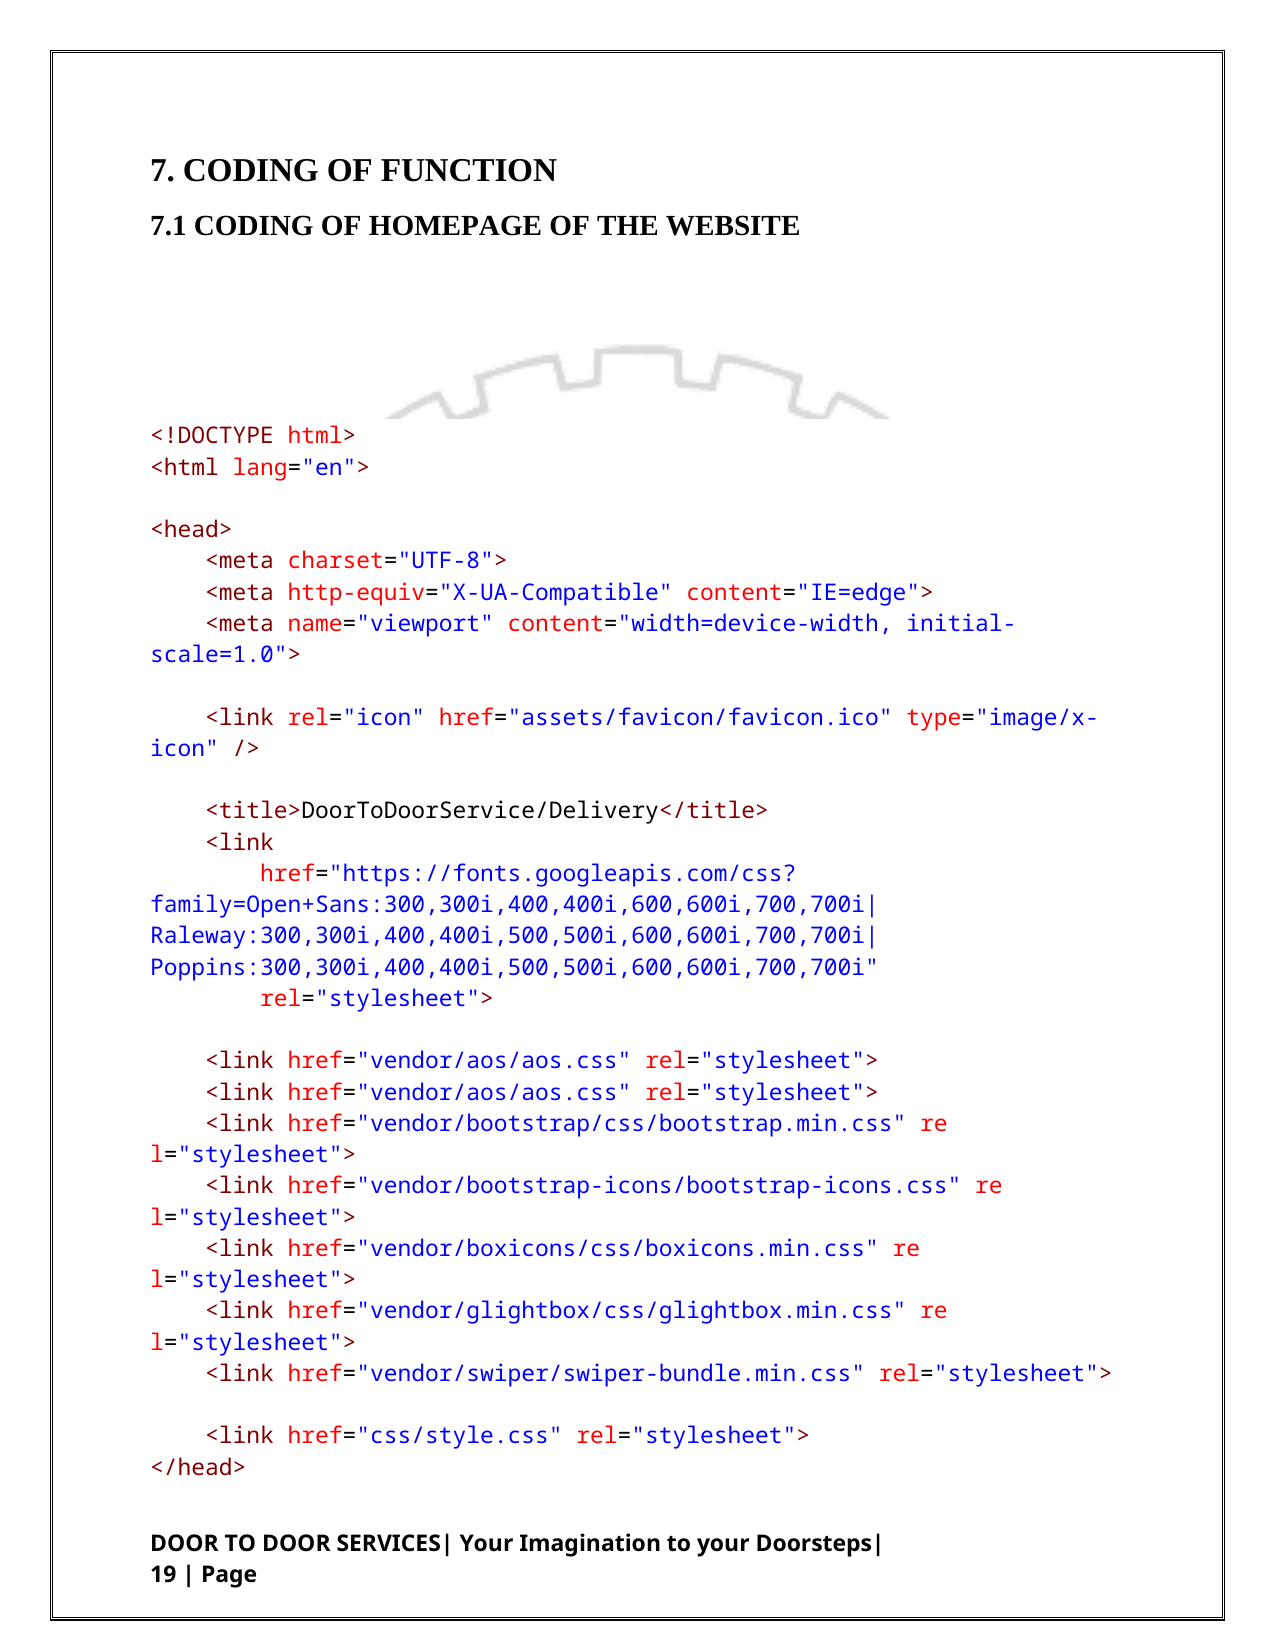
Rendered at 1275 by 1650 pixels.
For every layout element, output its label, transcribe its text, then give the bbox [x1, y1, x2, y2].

text <head> [150, 513, 1125, 544]
text <meta http-equiv="X-UA-Compatible" content="IE=edge"> [150, 576, 1125, 607]
text href="https://fonts.googleapis.com/css?family=Open+Sans:300,300i,400,400i,600,600i,700,700i|Raleway:300,300i,400,400i,500,500i,600,600i,700,700i|Poppins:300,300i,400,400i,500,500i,600,600i,700,700i" [150, 857, 1125, 982]
text <link rel="icon" href="assets/favicon/favicon.ico" type="image/x-icon" /> [150, 701, 1125, 763]
text <!DOCTYPE html> [150, 419, 1125, 451]
text <link href="css/style.css" rel="stylesheet"> [150, 1419, 1125, 1451]
text <link href="vendor/boxicons/css/boxicons.min.css" rel="stylesheet"> [150, 1232, 1125, 1294]
text 7. CODING OF FUNCTION [150, 150, 1125, 188]
text 7.1 CODING OF HOMEPAGE OF THE WEBSITE [150, 208, 1125, 242]
text <html lang="en"> [150, 451, 1125, 482]
text <meta charset="UTF-8"> [150, 544, 1125, 576]
text <link href="vendor/aos/aos.css" rel="stylesheet"> [150, 1076, 1125, 1107]
text </head> [150, 1451, 1125, 1482]
text <link href="vendor/bootstrap/css/bootstrap.min.css" rel="stylesheet"> [150, 1107, 1125, 1169]
text rel="stylesheet"> [150, 982, 1125, 1013]
text <link href="vendor/aos/aos.css" rel="stylesheet"> [150, 1044, 1125, 1076]
text <link href="vendor/glightbox/css/glightbox.min.css" rel="stylesheet"> [150, 1294, 1125, 1357]
text <meta name="viewport" content="width=device-width, initial-scale=1.0"> [150, 607, 1125, 669]
text <title>DoorToDoorService/Delivery</title> [150, 794, 1125, 826]
text <link href="vendor/bootstrap-icons/bootstrap-icons.css" rel="stylesheet"> [150, 1169, 1125, 1232]
text <link href="vendor/swiper/swiper-bundle.min.css" rel="stylesheet"> [150, 1357, 1125, 1388]
text <link [150, 826, 1125, 857]
